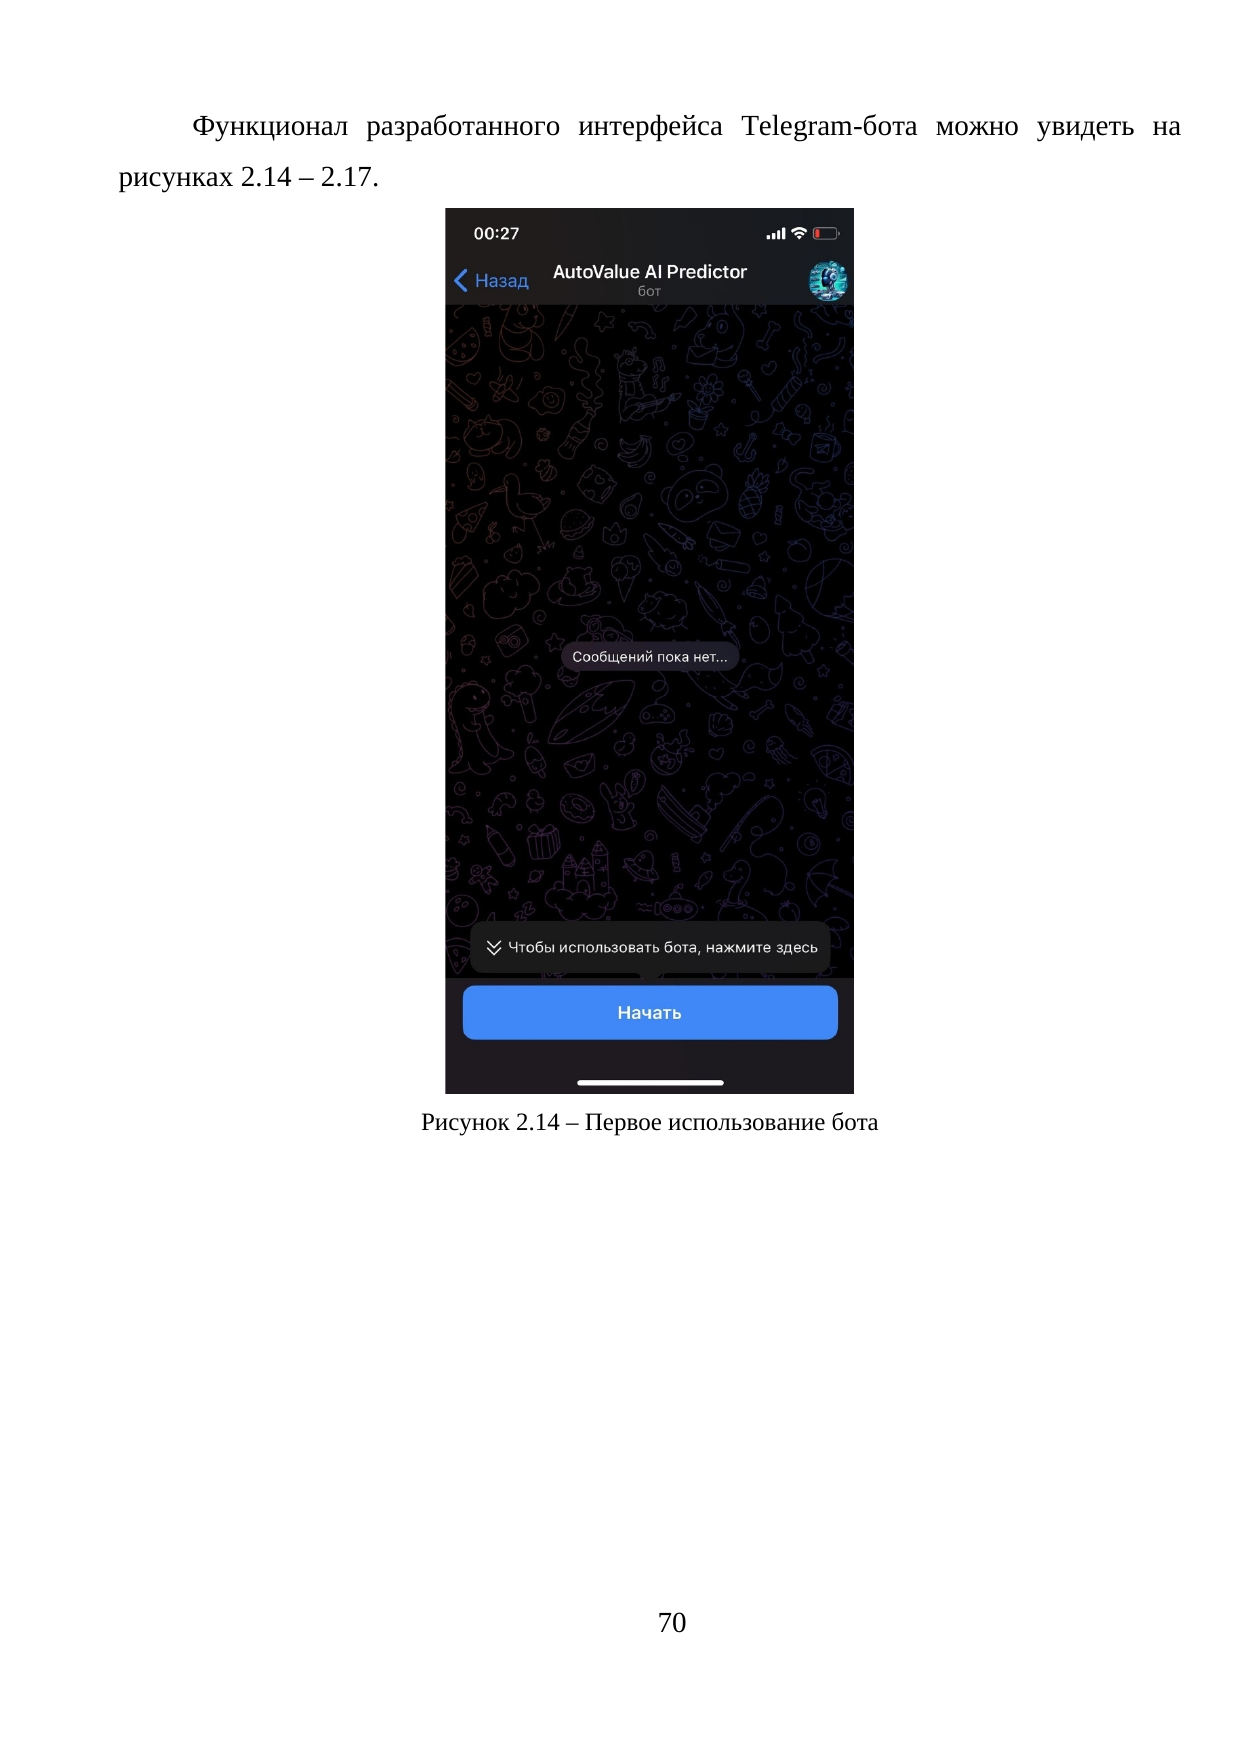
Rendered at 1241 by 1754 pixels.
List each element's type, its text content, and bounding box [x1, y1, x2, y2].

text Функционал разработанного интерфейса Telegram-бота можно увидеть на рисунках 2.14 – 2.17. [118, 108, 1181, 192]
text Рисунок 2.14 – Первое использование бота [118, 1107, 1181, 1136]
picture [445, 208, 854, 1094]
